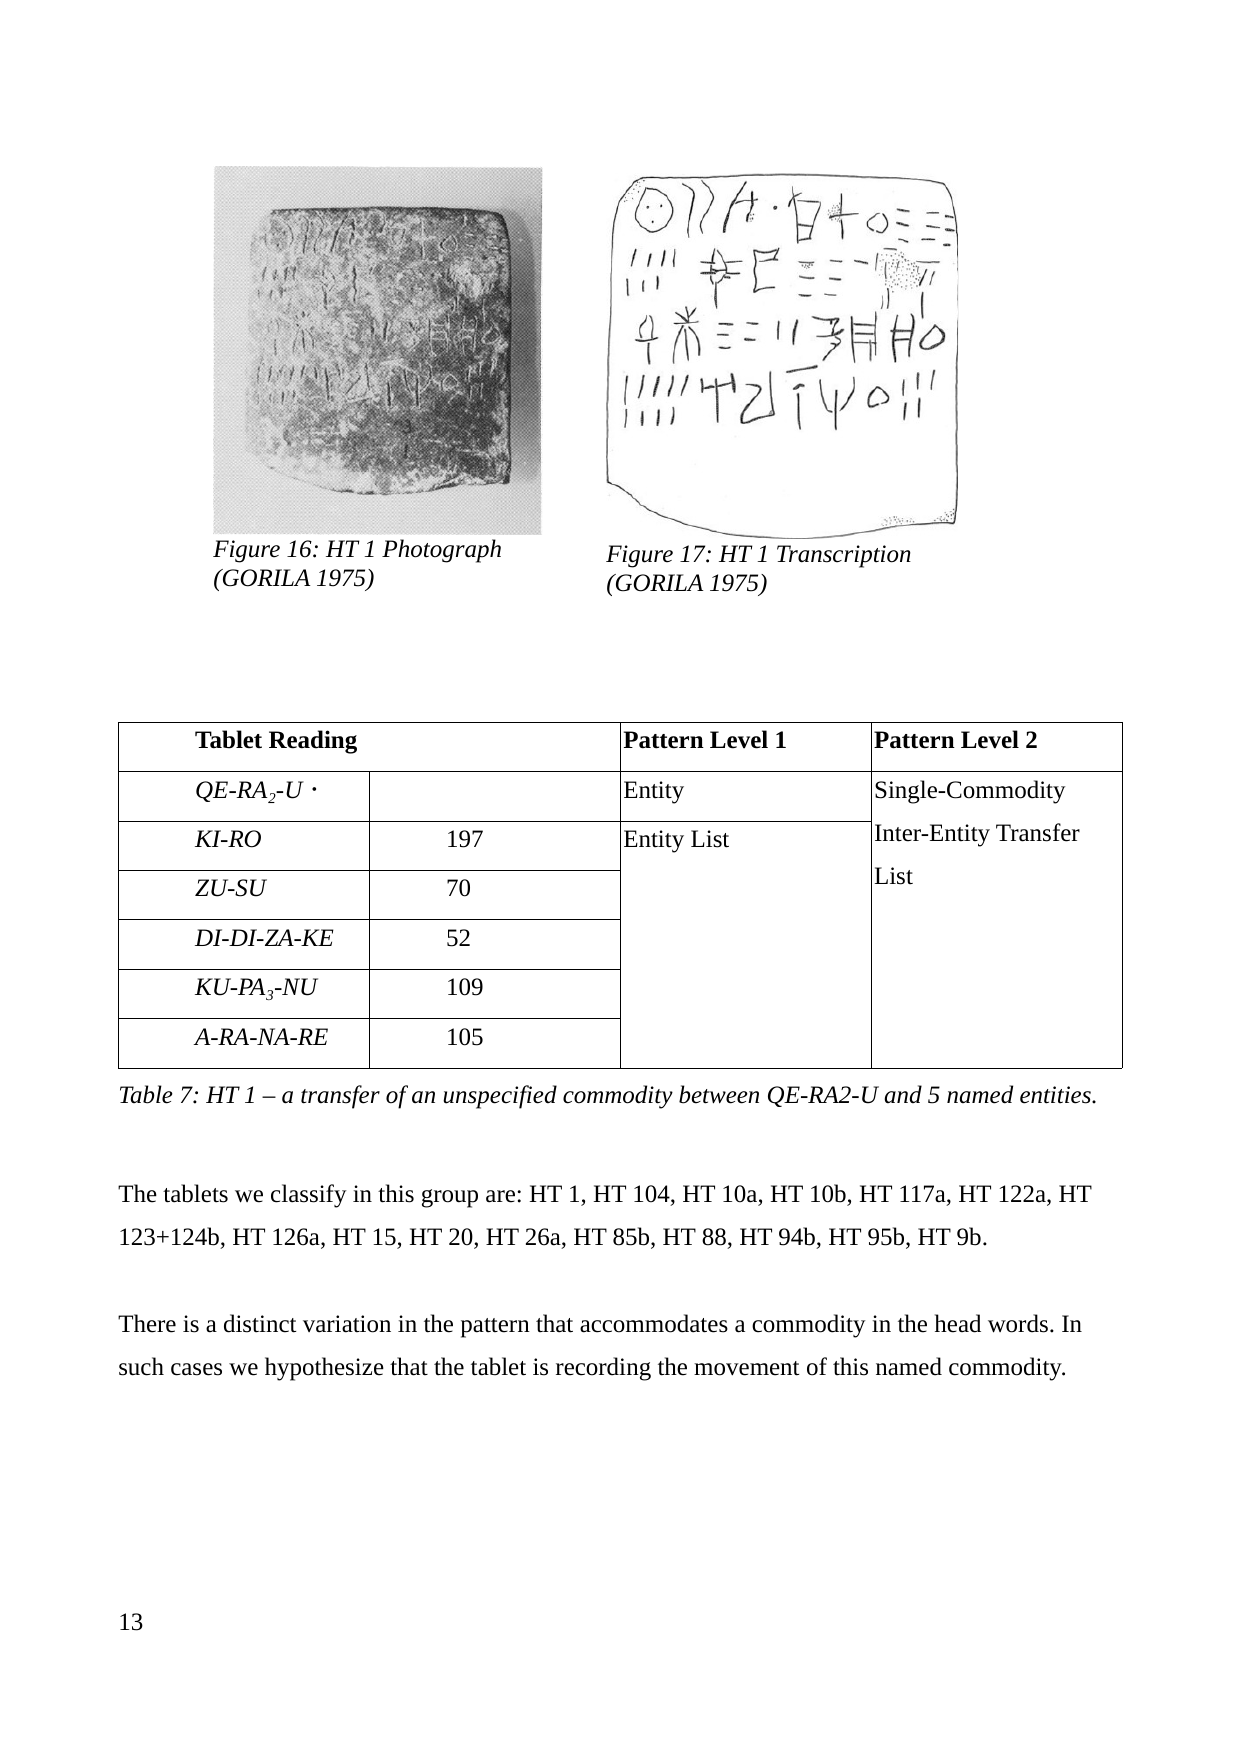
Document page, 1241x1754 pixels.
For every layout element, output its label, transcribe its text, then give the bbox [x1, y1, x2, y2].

table_cell A-RA-NA-RE [119, 1019, 369, 1067]
text There is a distinct variation in the pattern that accommodates a commodity in the head words. In such cases we hypothesize that the tablet is recording the movement of this named commodity. [118, 1309, 1122, 1381]
table_cell 70 [370, 871, 620, 919]
table_cell QE-RA₂-U 𐄁 [119, 772, 369, 821]
table_cell DI-DI-ZA-KE [119, 920, 369, 969]
text The tablets we classify in this group are: HT1, HT104, HT10a, HT10b, HT117a, HT122a, HT123+124b, HT126a, HT15, HT20, HT26a, HT85b, HT88, HT94b, HT95b, HT9b. [118, 1179, 1122, 1251]
table_cell Entity List [621, 822, 871, 1067]
table_cell [370, 772, 620, 821]
picture [606, 173, 959, 539]
table_cell Entity [621, 772, 871, 821]
table_cell 52 [370, 920, 620, 969]
table_cell Single-Commodity Inter-Entity Transfer List [872, 772, 1122, 1067]
table_header Pattern Level 2 [872, 723, 1122, 771]
table_header Pattern Level 1 [621, 723, 871, 771]
table_header Tablet Reading [119, 723, 620, 771]
text Table 7: HT1 – a transfer of an unspecified commodity between QE-RA2-U and 5 named entities. [118, 1081, 1122, 1109]
table_cell 109 [370, 970, 620, 1018]
table_cell 197 [370, 822, 620, 870]
table_cell 105 [370, 1019, 620, 1067]
picture [213, 166, 543, 535]
table_cell KU-PA₃-NU [119, 970, 369, 1018]
table_cell KI-RO [119, 822, 369, 870]
table_cell ZU-SU [119, 871, 369, 919]
